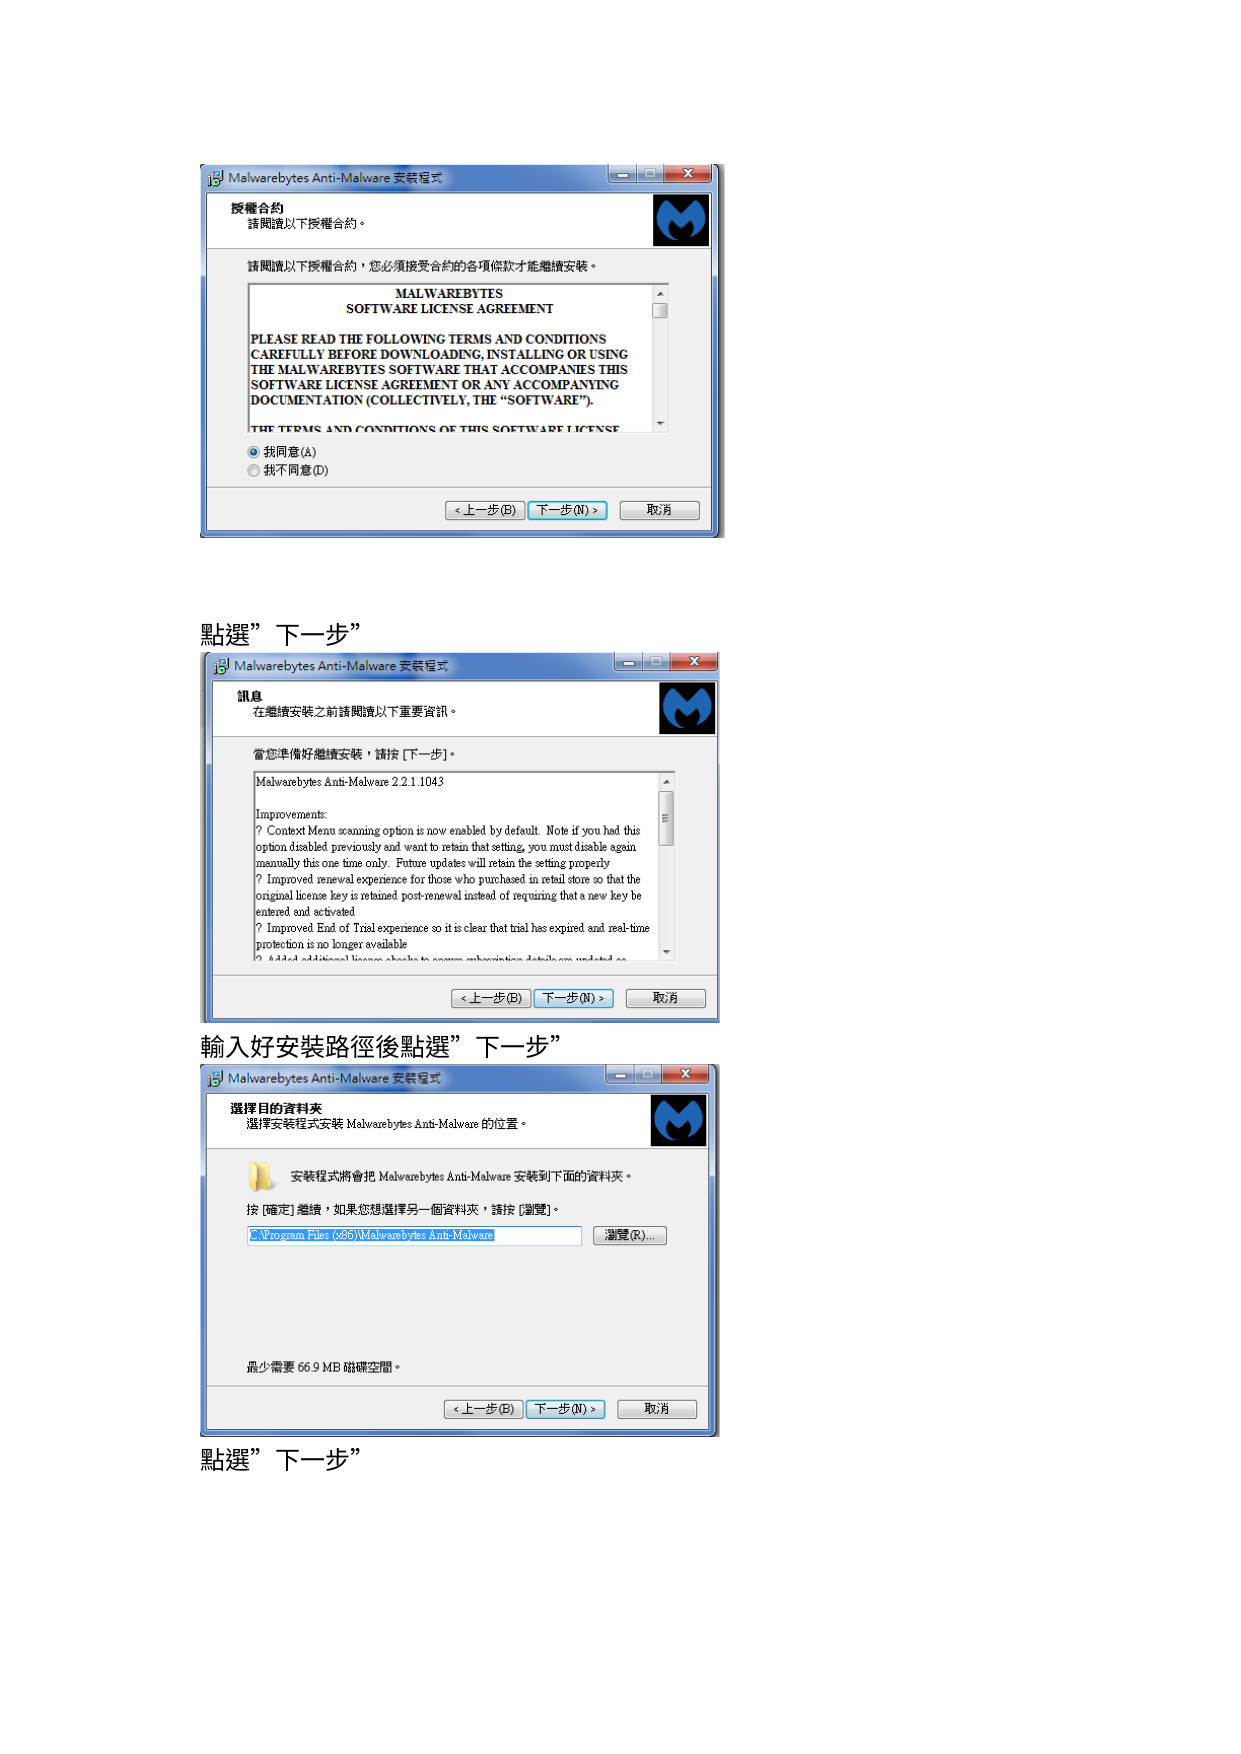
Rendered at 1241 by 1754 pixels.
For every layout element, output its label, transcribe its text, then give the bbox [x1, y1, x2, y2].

picture [200, 164, 725, 538]
picture [200, 1064, 720, 1437]
text 輸入好安裝路徑後點選”下一步” [200, 1027, 1053, 1064]
text 點選”下一步” [200, 614, 1053, 652]
text 點選”下一步” [200, 1439, 1053, 1477]
picture [200, 652, 720, 1023]
